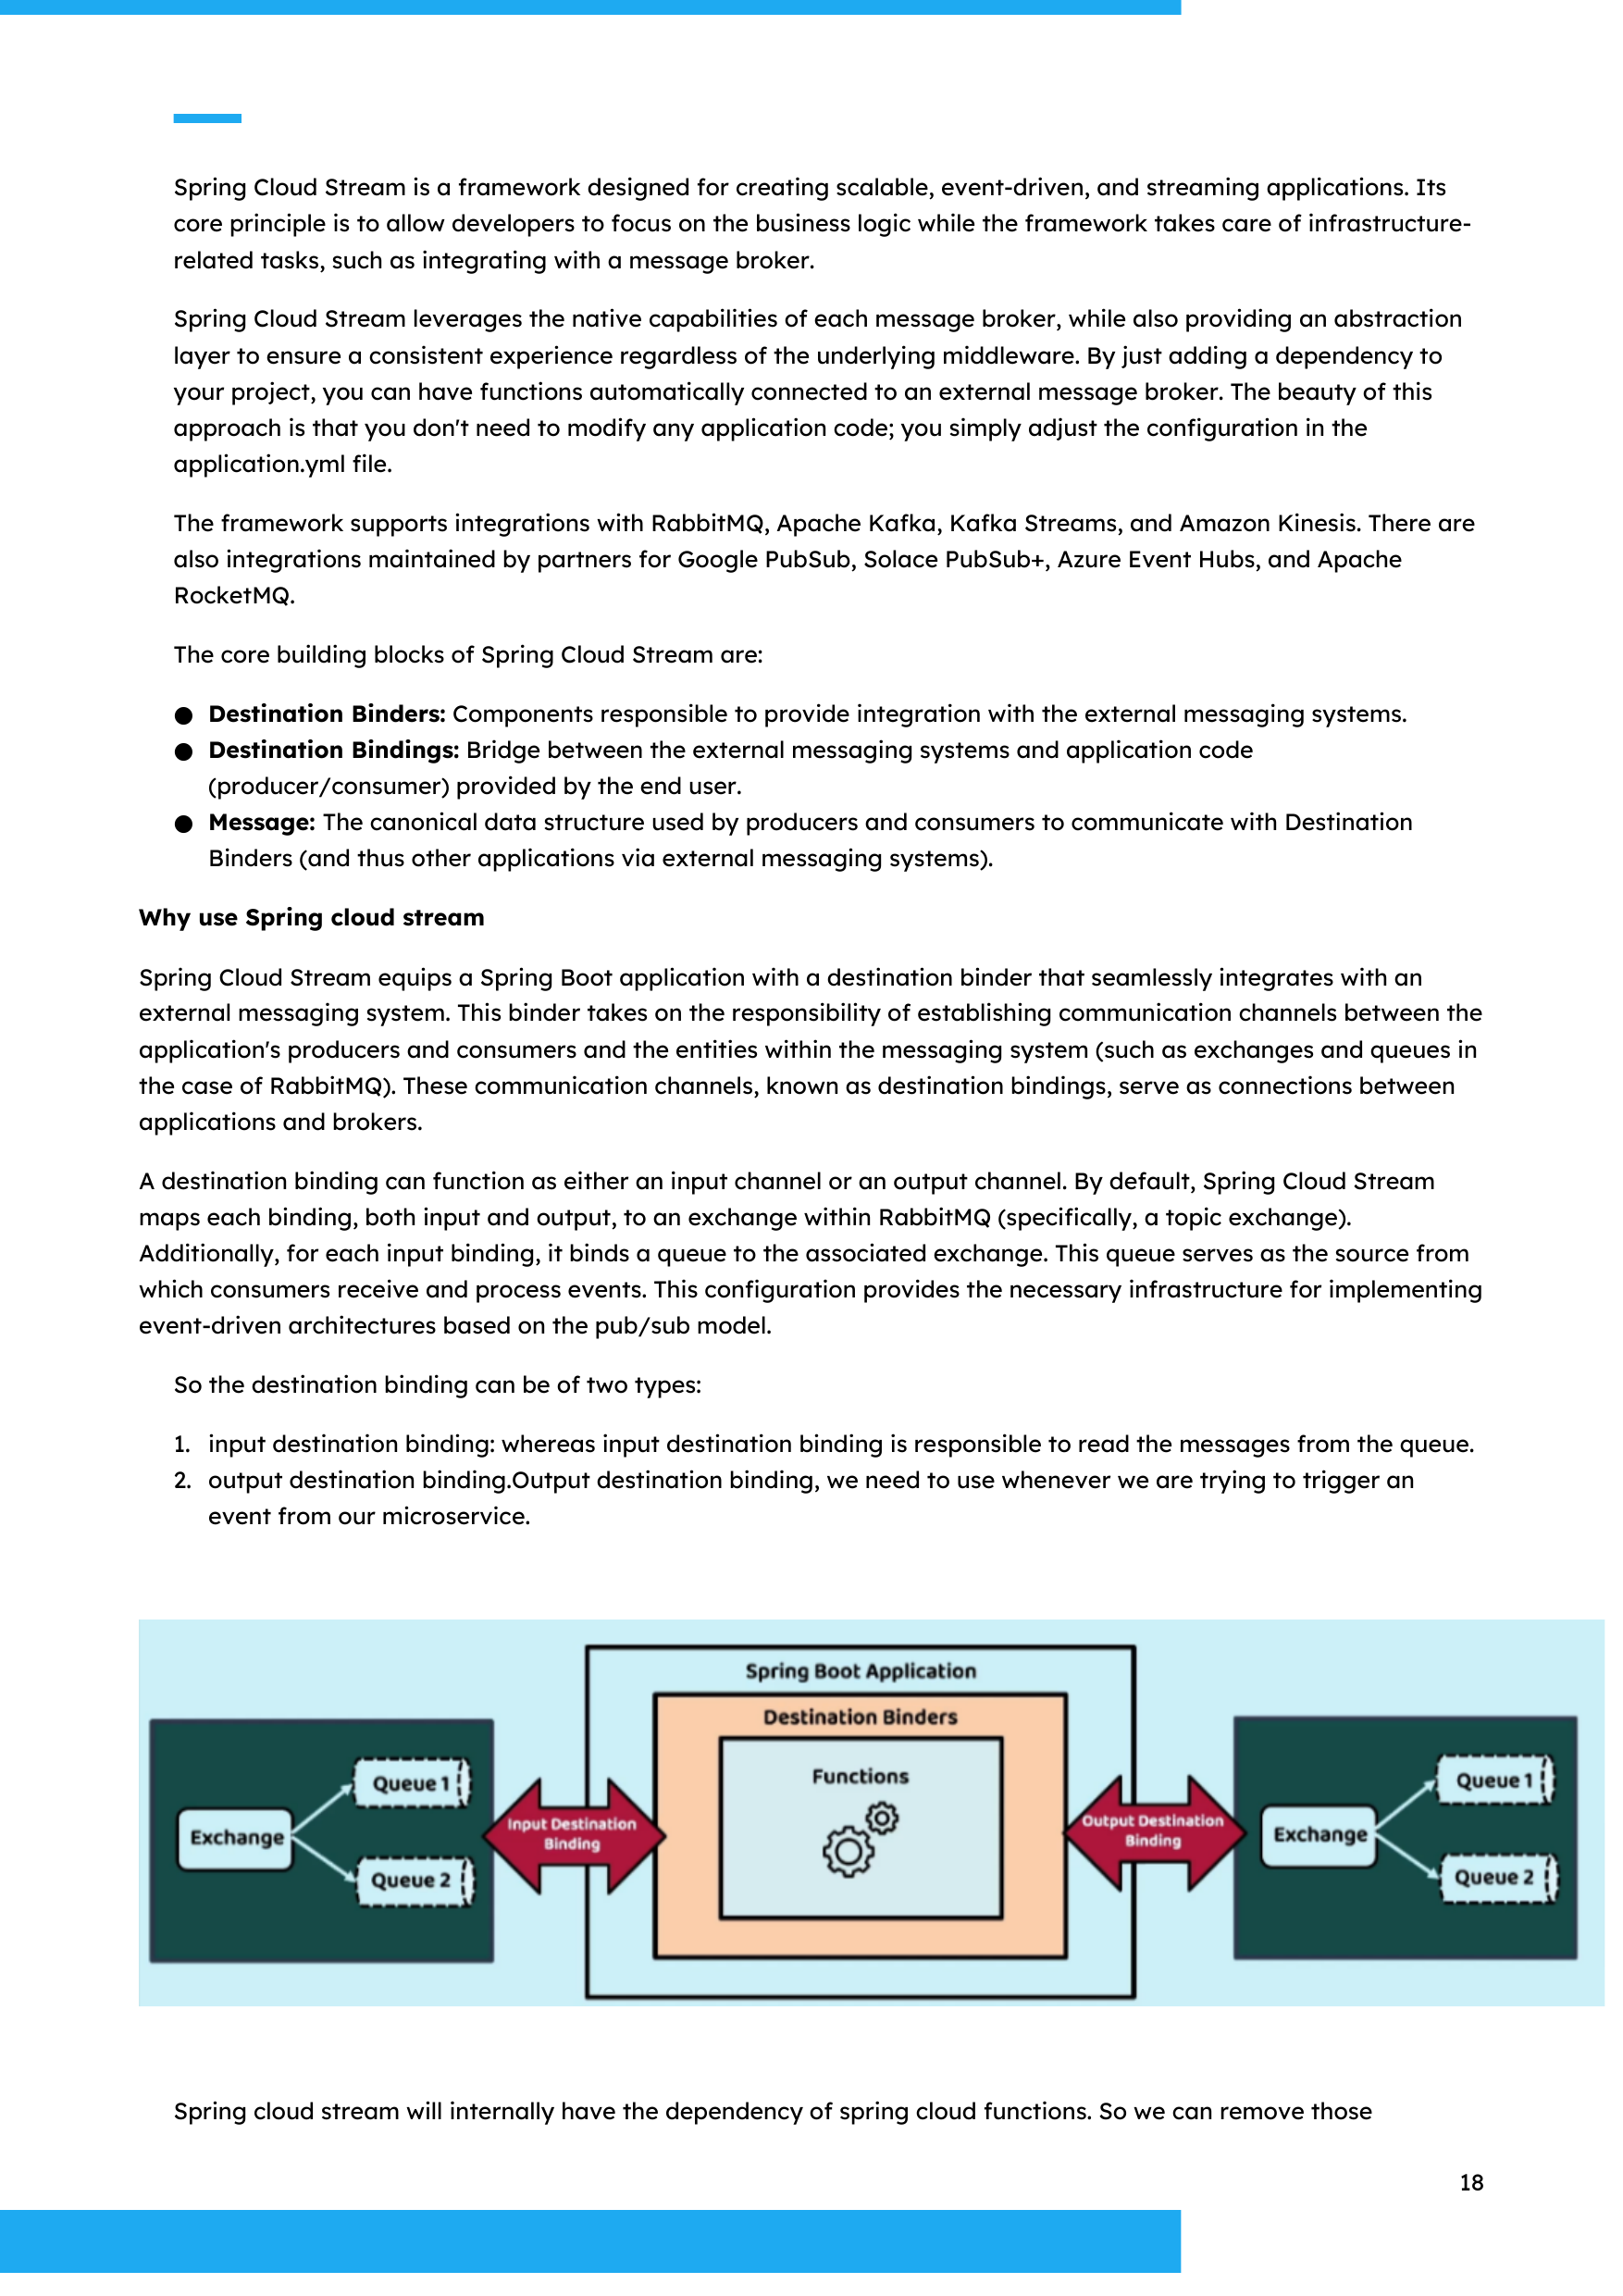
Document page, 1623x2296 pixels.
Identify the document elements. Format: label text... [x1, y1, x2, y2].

text So the destination binding can be of two types: [173, 1371, 1484, 1399]
list Message: The canonical data structure used by producers and consumers to communicate with Destination Binders (and thus other applications via external messaging systems). [173, 808, 1484, 873]
picture [0, 0, 1182, 15]
list Destination Bindings: Bridge between the external messaging systems and application code (producer/consumer) provided by the end user. [173, 735, 1484, 800]
text Spring cloud stream will internally have the dependency of spring cloud functions. So we can remove those [173, 2096, 1484, 2125]
picture [0, 2210, 1182, 2273]
text Spring Cloud Stream leverages the native capabilities of each message broker, while also providing an abstraction layer to ensure a consistent experience regardless of the underlying middleware. By just adding a dependency to your project, you can have functions automatically connected to an external message broker. The beauty of this approach is that you don't need to modify any application code; you simply adjust the configuration in the application.yml file. [173, 304, 1484, 478]
text The framework supports integrations with RabbitMQ, Apache Kafka, Kafka Streams, and Amazon Kinesis. There are also integrations maintained by partners for Google PubSub, Solace PubSub+, Azure Event Hubs, and Apache RocketMQ. [173, 508, 1484, 610]
list Destination Binders: Components responsible to provide integration with the external messaging systems. [173, 700, 1484, 728]
picture [139, 1620, 1605, 2006]
text Spring Cloud Stream equips a Spring Boot application with a destination binder that seamlessly integrates with an external messaging system. This binder takes on the responsibility of establishing communication channels between the application's producers and consumers and the entities within the messaging system (such as exchanges and queues in the case of RabbitMQ). These communication channels, known as destination bindings, serve as connections between applications and brokers. [139, 962, 1484, 1136]
text Why use Spring cloud stream [139, 903, 1484, 932]
text Spring Cloud Stream is a framework designed for creating scalable, event-driven, and streaming applications. Its core principle is to allow developers to focus on the business logic while the framework takes care of infrastructure-related tasks, such as integrating with a message broker. [173, 173, 1484, 274]
text The core building blocks of Spring Cloud Stream are: [173, 639, 1484, 669]
list input destination binding: whereas input destination binding is responsible to read the messages from the queue. [173, 1429, 1484, 1458]
text A destination binding can function as either an input channel or an output channel. By default, Spring Cloud Stream maps each binding, both input and output, to an exchange within RabbitMQ (specifically, a topic exchange). Additionally, for each input binding, it binds a queue to the associated exchange. This queue serves as the source from which consumers receive and process events. This configuration provides the necessary infrastructure for implementing event-driven architectures based on the pub/sub model. [139, 1166, 1484, 1340]
list output destination binding.Output destination binding, we need to use whenever we are trying to trigger an event from our microservice. [173, 1466, 1484, 1531]
picture [173, 114, 242, 123]
